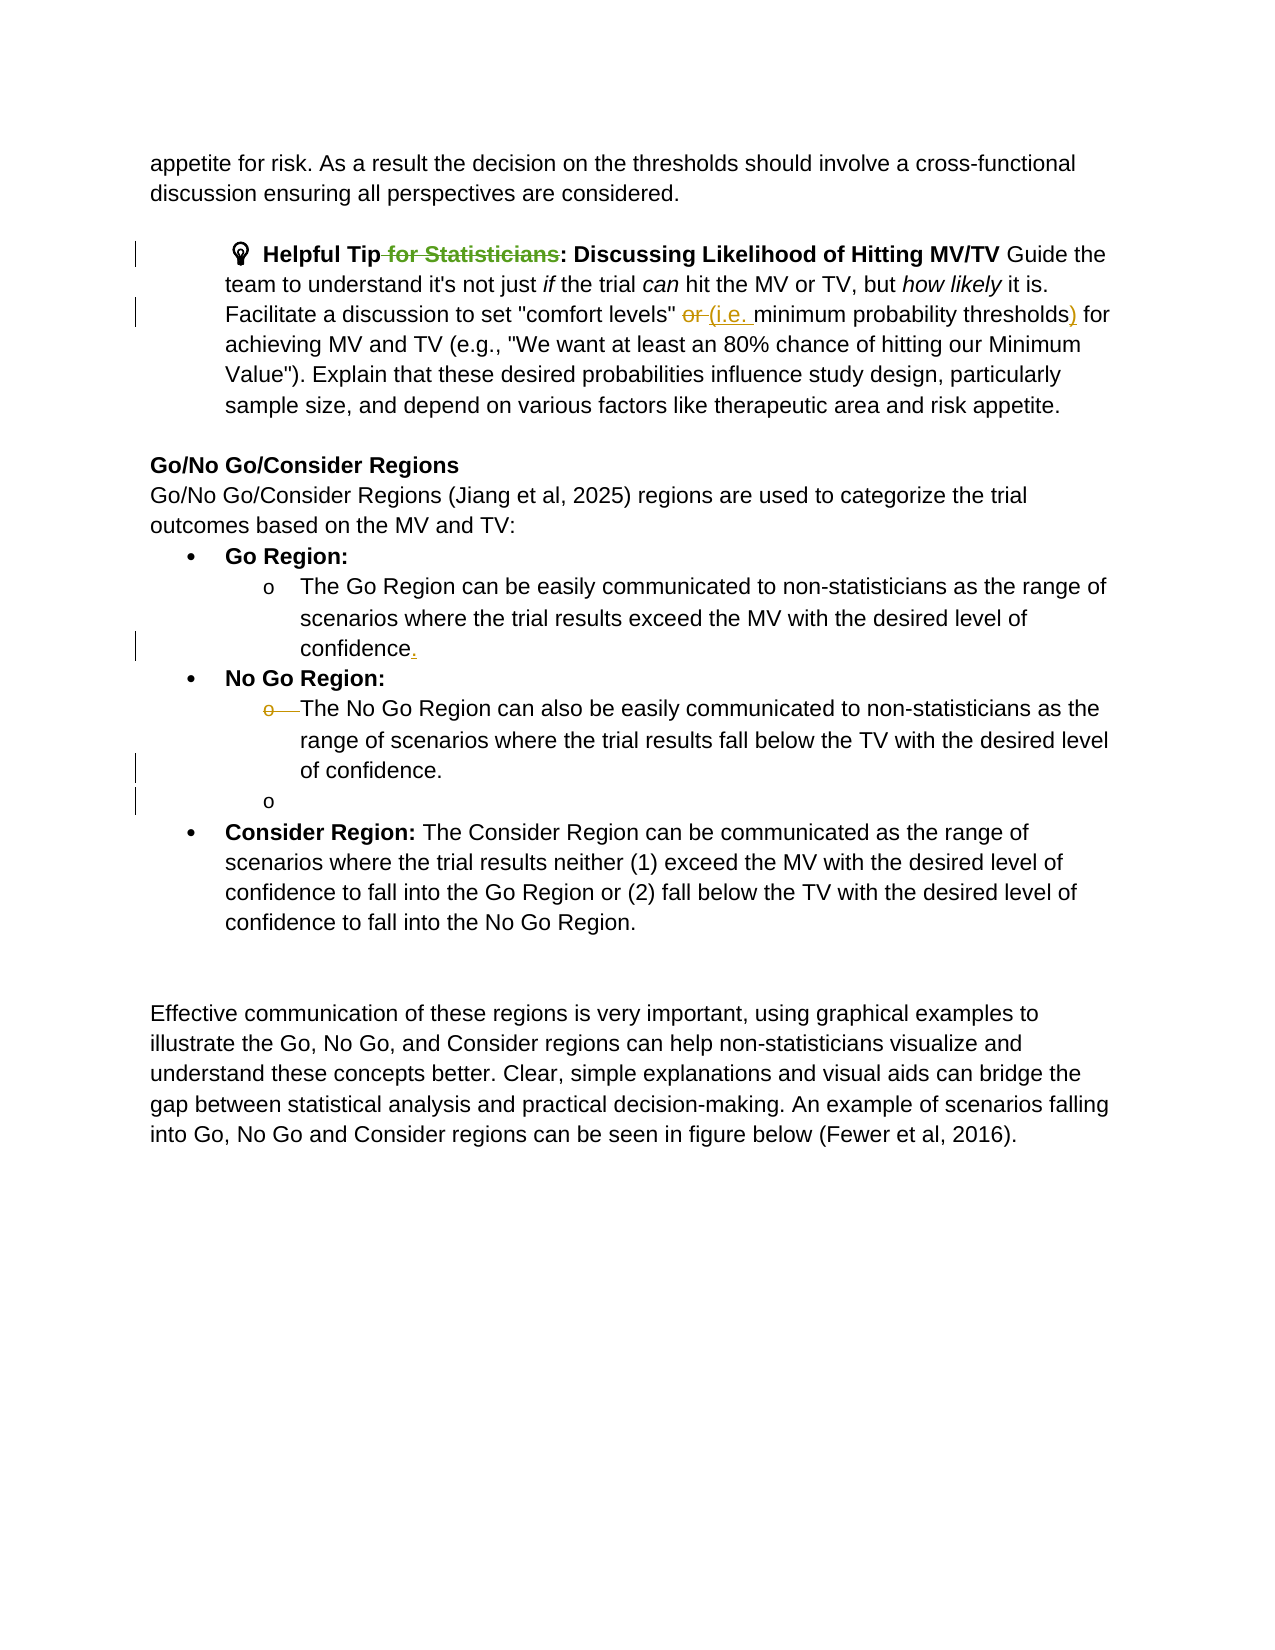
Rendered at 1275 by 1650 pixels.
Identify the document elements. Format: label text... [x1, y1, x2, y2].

list The No Go Region can also be easily communicated to non-statisticians as the range of scenarios where the trial results fall below the TV with the desired level of confidence. [262, 695, 1125, 783]
list The Go Region can be easily communicated to non-statisticians as the range of scenarios where the trial results exceed the MV with the desired level of confidence [262, 573, 1125, 661]
text Go/No Go/Consider Regions [150, 452, 1125, 478]
list No Go Region: [187, 665, 1125, 691]
list Consider Region: The Consider Region can be communicated as the range of scenarios where the trial results neither (1) exceed the MV with the desired level of confidence to fall into the Go Region or (2) fall below the TV with the desired level of confidence to fall into the No Go Region. [187, 819, 1125, 936]
text Effective communication of these regions is very important, using graphical examples to illustrate the Go, No Go, and Consider regions can help non-statisticians visualize and understand these concepts better. Clear, simple explanations and visual aids can bridge the gap between statistical analysis and practical decision-making. An example of scenarios falling into Go, No Go and Consider regions can be seen in figure below (Fewer et al, 2016). [150, 1000, 1125, 1147]
text 💡 Helpful Tip: Discussing Likelihood of Hitting MV/TV Guide the team to understand it's not just if the trial can hit the MV or TV, but how likely it is. Facilitate a discussion to set "comfort levels" minimum probability thresholds for achieving MV and TV (e.g., "We want at least an 80% chance of hitting our Minimum Value"). Explain that these desired probabilities influence study design, particularly sample size, and depend on various factors like therapeutic area and risk appetite. [225, 241, 1125, 418]
text Go/No Go/Consider Regions (Jiang et al, 2025) regions are used to categorize the trial outcomes based on the MV and TV: [150, 482, 1125, 539]
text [150, 150, 1125, 207]
list Go Region: [187, 543, 1125, 569]
